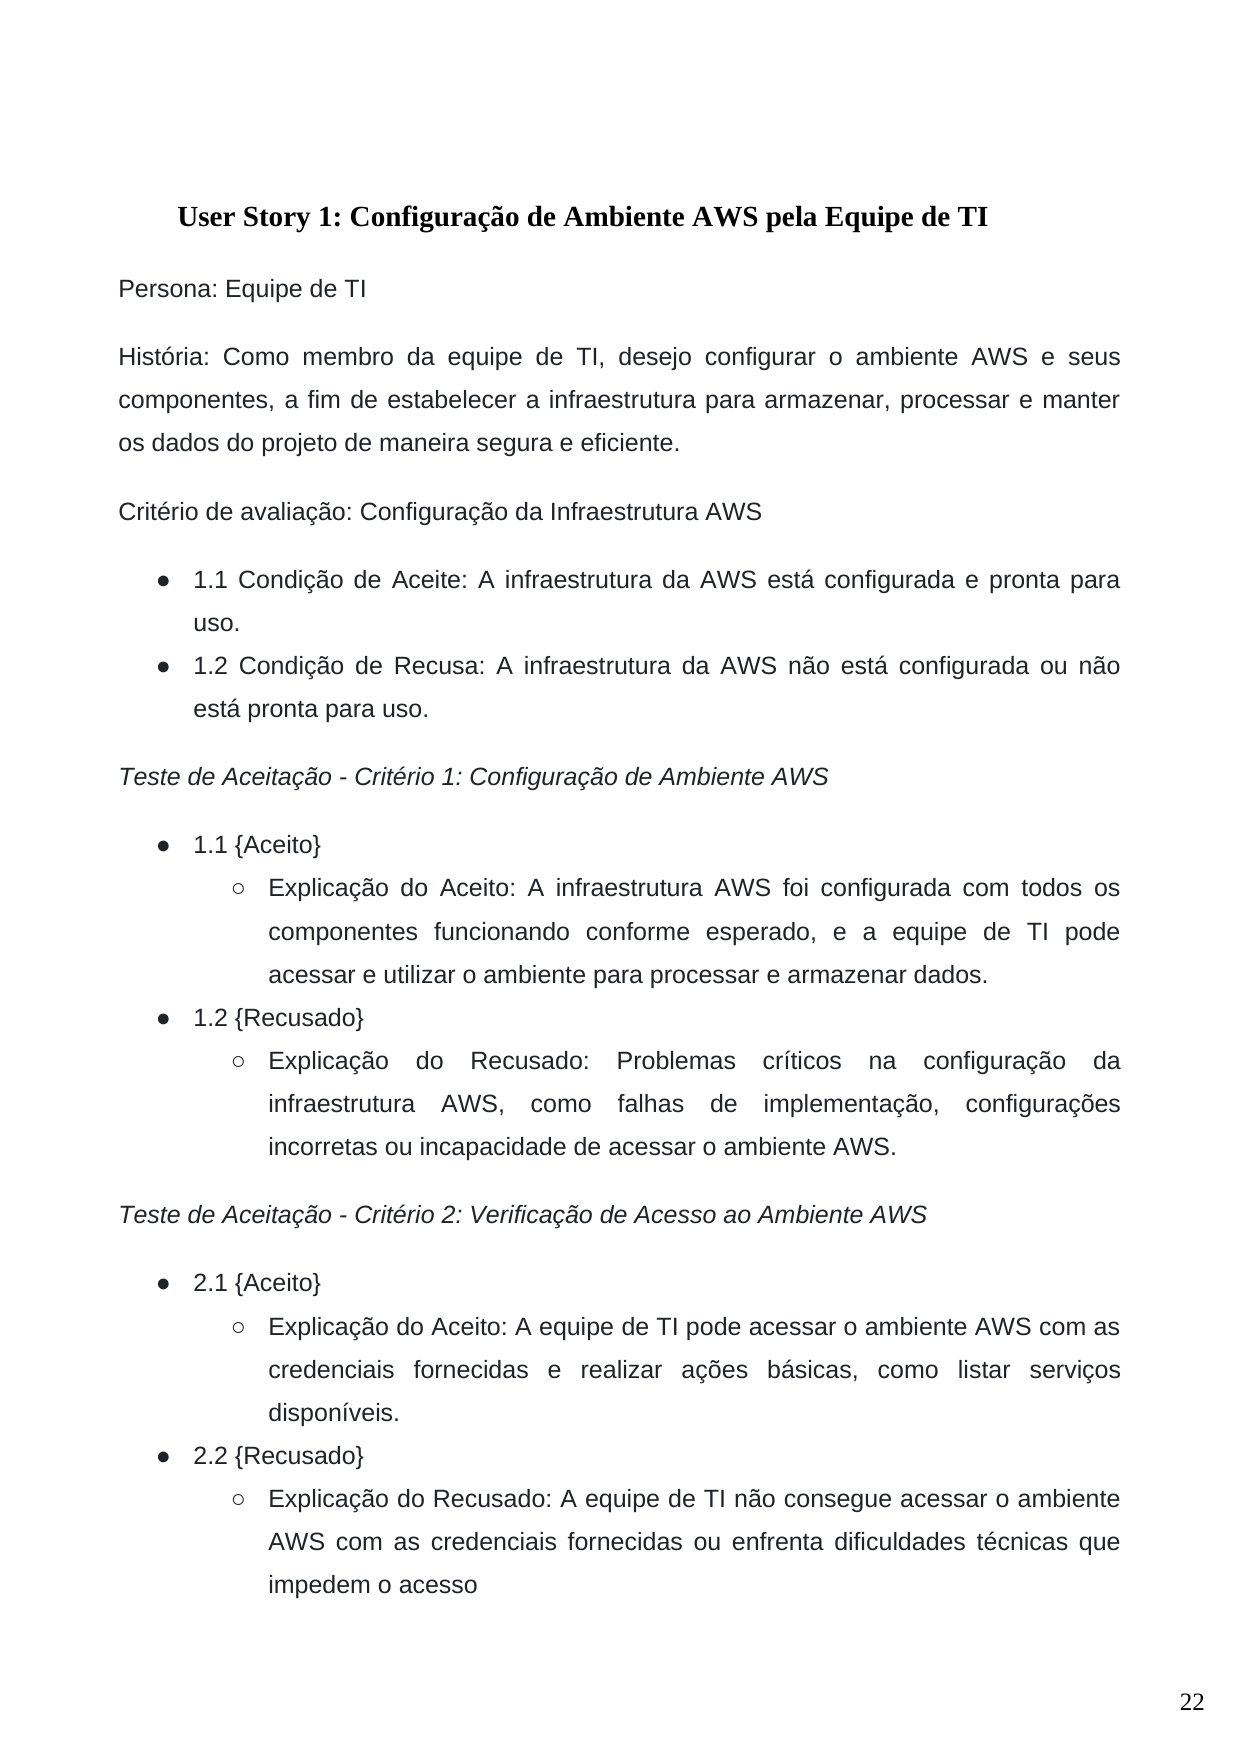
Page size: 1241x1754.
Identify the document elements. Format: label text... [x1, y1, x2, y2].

list Explicação do Aceito: A equipe de TI pode acessar o ambiente AWS com as credenciais fornecidas e realizar ações básicas, como listar serviços disponíveis. [231, 1312, 1122, 1427]
text Teste de Aceitação - Critério 1: Configuração de Ambiente AWS [118, 762, 1122, 791]
text Teste de Aceitação - Critério 2: Verificação de Acesso ao Ambiente AWS [118, 1200, 1122, 1229]
list 2.2 {Recusado} [156, 1441, 1122, 1470]
list Explicação do Aceito: A infraestrutura AWS foi configurada com todos os componentes funcionando conforme esperado, e a equipe de TI pode acessar e utilizar o ambiente para processar e armazenar dados. [231, 873, 1122, 988]
text User Story 1: Configuração de Ambiente AWS pela Equipe de TI [118, 199, 1122, 232]
list 2.1 {Aceito} [156, 1268, 1122, 1297]
list 1.1 {Aceito} [156, 830, 1122, 859]
list 1.1 Condição de Aceite: A infraestrutura da AWS está configurada e pronta para uso. [156, 565, 1122, 637]
text História: Como membro da equipe de TI, desejo configurar o ambiente AWS e seus componentes, a fim de estabelecer a infraestrutura para armazenar, processar e manter os dados do projeto de maneira segura e eficiente. [118, 342, 1122, 457]
text Persona: Equipe de TI [118, 274, 1122, 303]
list 1.2 {Recusado} [156, 1003, 1122, 1032]
list Explicação do Recusado: A equipe de TI não consegue acessar o ambiente AWS com as credenciais fornecidas ou enfrenta dificuldades técnicas que impedem o acesso [231, 1484, 1122, 1599]
list Explicação do Recusado: Problemas críticos na configuração da infraestrutura AWS, como falhas de implementação, configurações incorretas ou incapacidade de acessar o ambiente AWS. [231, 1046, 1122, 1161]
list 1.2 Condição de Recusa: A infraestrutura da AWS não está configurada ou não está pronta para uso. [156, 651, 1122, 723]
text Critério de avaliação: Configuração da Infraestrutura AWS [118, 497, 1122, 525]
